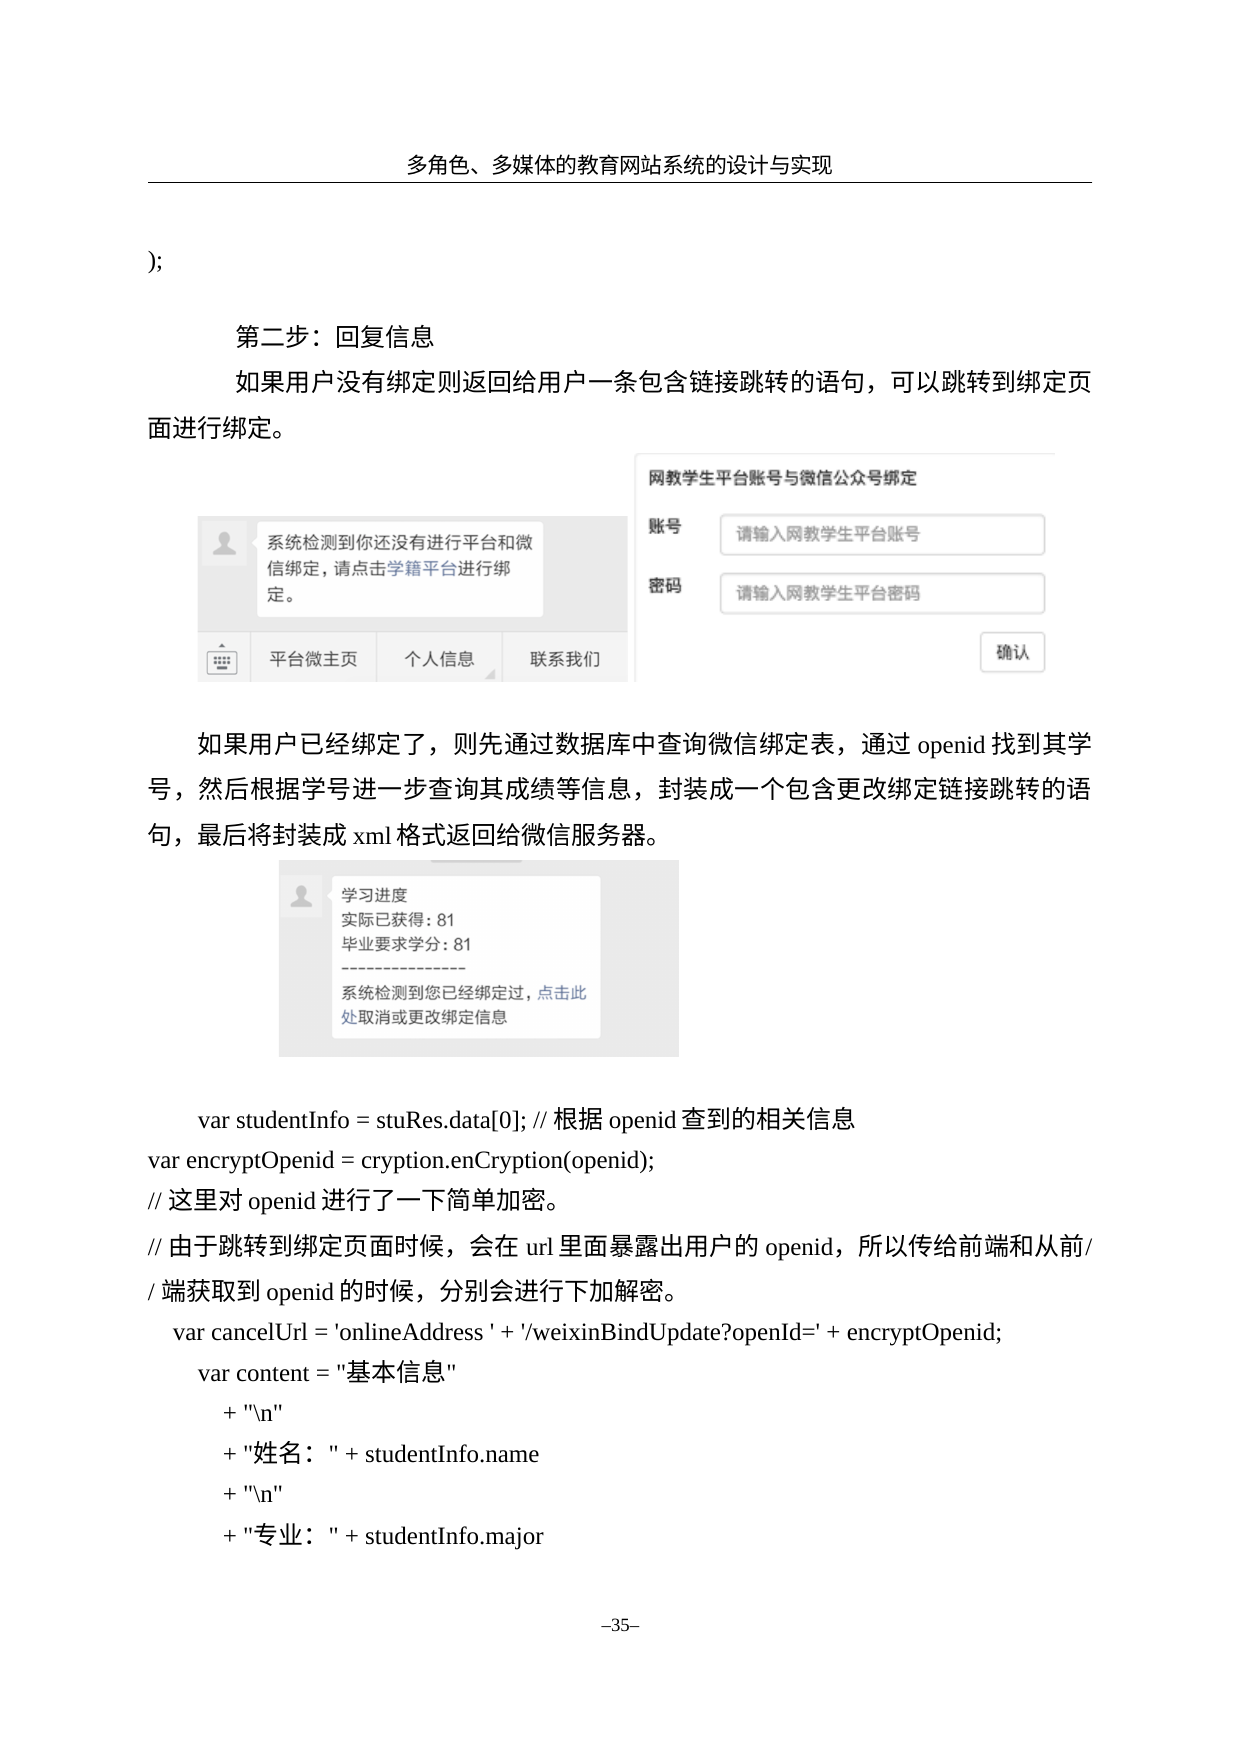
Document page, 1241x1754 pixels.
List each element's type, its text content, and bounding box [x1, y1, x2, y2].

text + "\n" [148, 1479, 1092, 1508]
text 如果用户没有绑定则返回给用户一条包含链接跳转的语句，可以跳转到绑定页面进行绑定。 [148, 363, 1092, 444]
text // 由于跳转到绑定页面时候，会在url里面暴露出用户的openid，所以传给前端和从前// 端获取到openid的时候，分别会进行下加解密。 [148, 1226, 1092, 1308]
text // 这里对openid进行了一下简单加密。 [148, 1181, 1092, 1217]
text + "专业：" + studentInfo.major [148, 1515, 1092, 1551]
text + "姓名：" + studentInfo.name [148, 1434, 1092, 1470]
text var content = "基本信息" [148, 1353, 1092, 1389]
text + "\n" [148, 1398, 1092, 1427]
picture [197, 516, 628, 682]
picture [278, 860, 679, 1057]
text var studentInfo = stuRes.data[0]; // 根据openid查到的相关信息 [148, 1099, 1092, 1136]
text var encryptOpenid = cryption.enCryption(openid); [148, 1145, 1092, 1173]
text 第二步：回复信息 [148, 317, 1092, 354]
text var cancelUrl = 'onlineAddress ' + '/weixinBindUpdate?openId=' + encryptOpenid; [148, 1317, 1092, 1345]
text ); [148, 246, 1092, 274]
picture [633, 453, 1055, 682]
text 如果用户已经绑定了，则先通过数据库中查询微信绑定表，通过openid找到其学号，然后根据学号进一步查询其成绩等信息，封装成一个包含更改绑定链接跳转的语句，最后将封装成xml格式返回给微信服务器。 [148, 725, 1092, 852]
